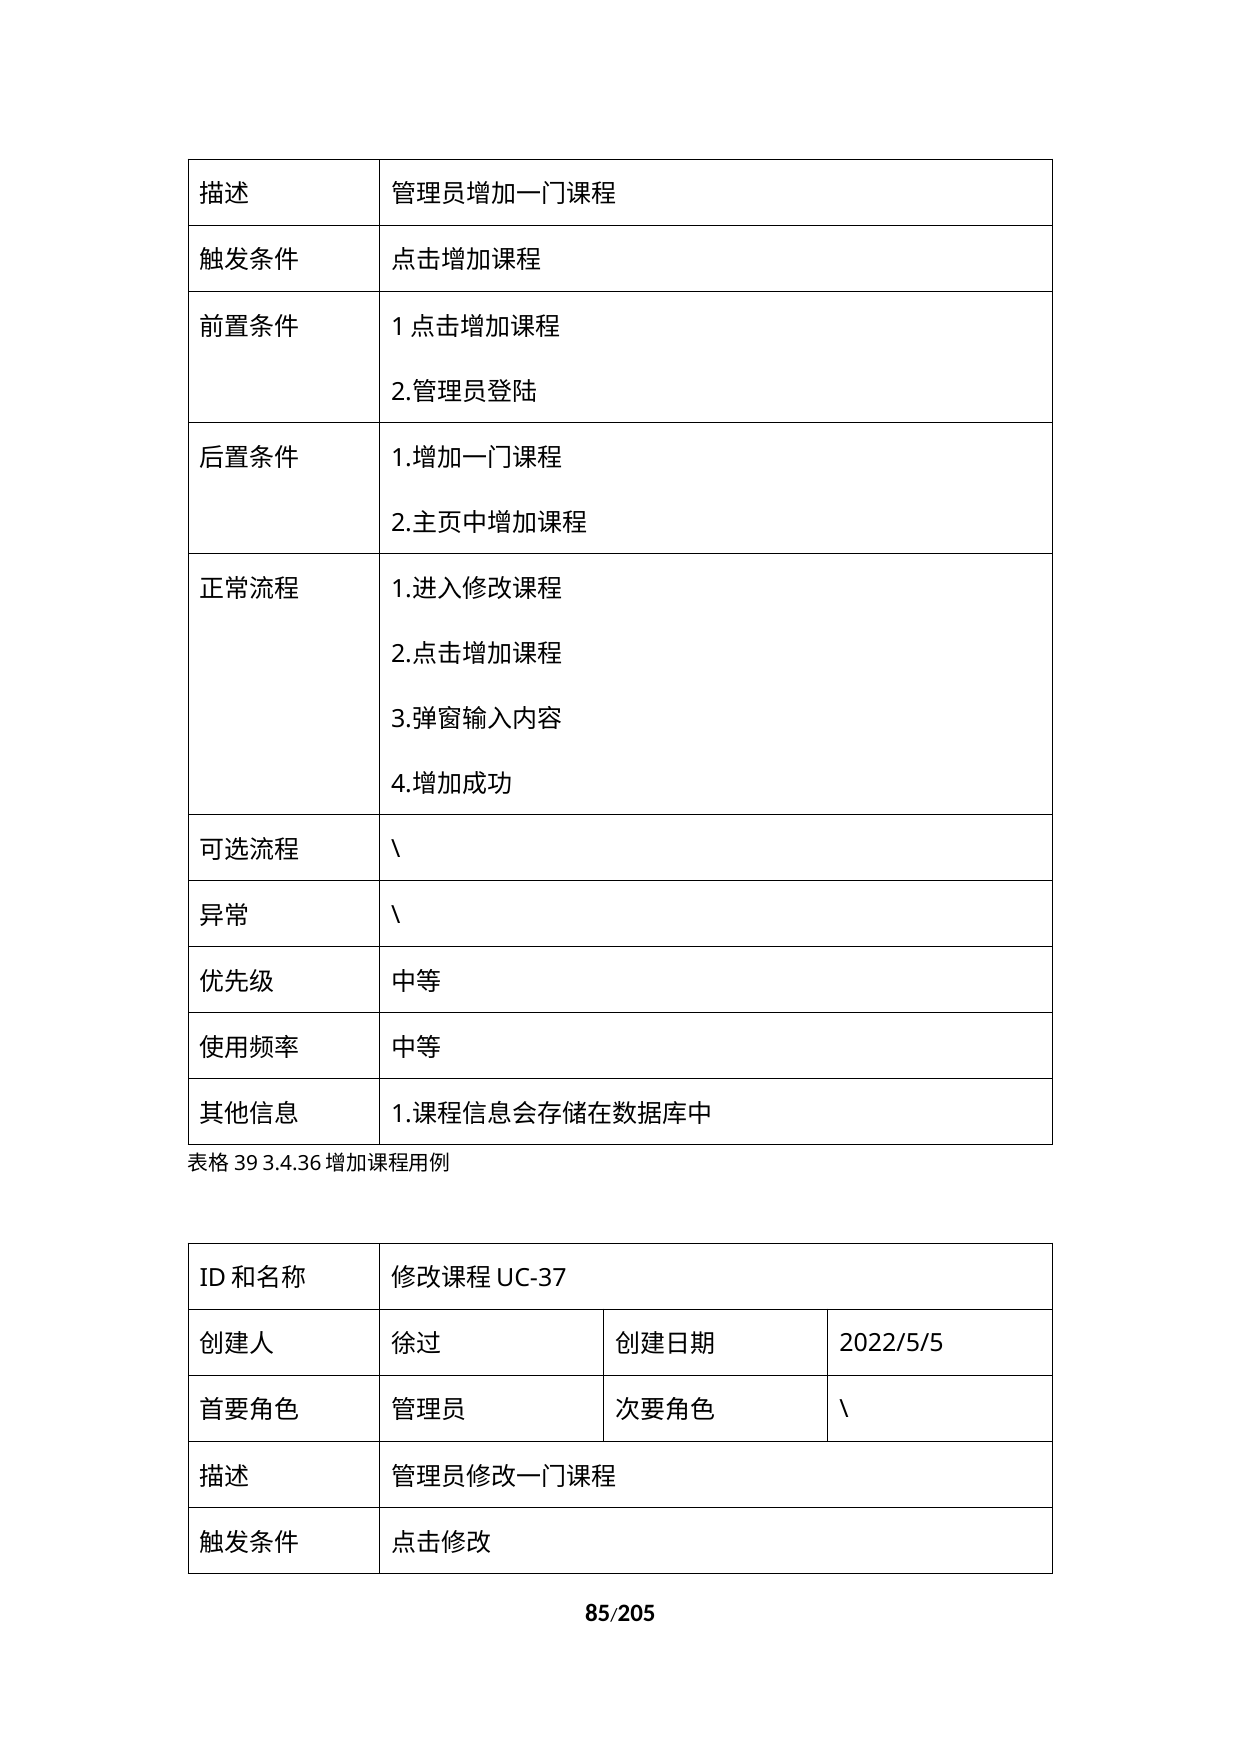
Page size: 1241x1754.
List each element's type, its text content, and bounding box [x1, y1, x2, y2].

table_cell 触发条件 [189, 226, 379, 291]
table_cell 后置条件 [189, 423, 379, 553]
table_cell 中等 [380, 947, 1052, 1012]
table_cell \ [380, 815, 1052, 880]
table_header 修改课程UC-37 [380, 1244, 1052, 1308]
table_cell 创建人 [189, 1310, 379, 1374]
table_cell 使用频率 [189, 1013, 379, 1078]
table_cell 2022/5/5 [828, 1310, 1052, 1374]
table_cell 1.课程信息会存储在数据库中 [380, 1079, 1052, 1144]
table_cell 触发条件 [189, 1508, 379, 1573]
table_cell 点击修改 [380, 1508, 1052, 1573]
table_cell 正常流程 [189, 554, 379, 814]
table_cell 1.增加一门课程 2.主页中增加课程 [380, 423, 1052, 553]
text 表格 39 3.4.36增加课程用例 [187, 1145, 1053, 1177]
table_cell 点击增加课程 [380, 226, 1052, 291]
table_cell 优先级 [189, 947, 379, 1012]
table_cell 可选流程 [189, 815, 379, 880]
table_cell 描述 [189, 1442, 379, 1507]
table_cell 其他信息 [189, 1079, 379, 1144]
table_cell \ [828, 1376, 1052, 1441]
table_header ID和名称 [189, 1244, 379, 1308]
table_cell 中等 [380, 1013, 1052, 1078]
table_cell 管理员修改一门课程 [380, 1442, 1052, 1507]
table_cell 徐过 [380, 1310, 603, 1374]
table_cell 1点击增加课程 2.管理员登陆 [380, 292, 1052, 422]
table_cell 管理员增加一门课程 [380, 160, 1052, 224]
table_cell 1.进入修改课程 2.点击增加课程 3.弹窗输入内容 4.增加成功 [380, 554, 1052, 814]
table_cell 描述 [189, 160, 379, 224]
table_cell \ [380, 881, 1052, 946]
table_cell 异常 [189, 881, 379, 946]
table_cell 次要角色 [604, 1376, 827, 1441]
table_cell 首要角色 [189, 1376, 379, 1441]
table_cell 前置条件 [189, 292, 379, 422]
table_cell 创建日期 [604, 1310, 827, 1374]
table_cell 管理员 [380, 1376, 603, 1441]
